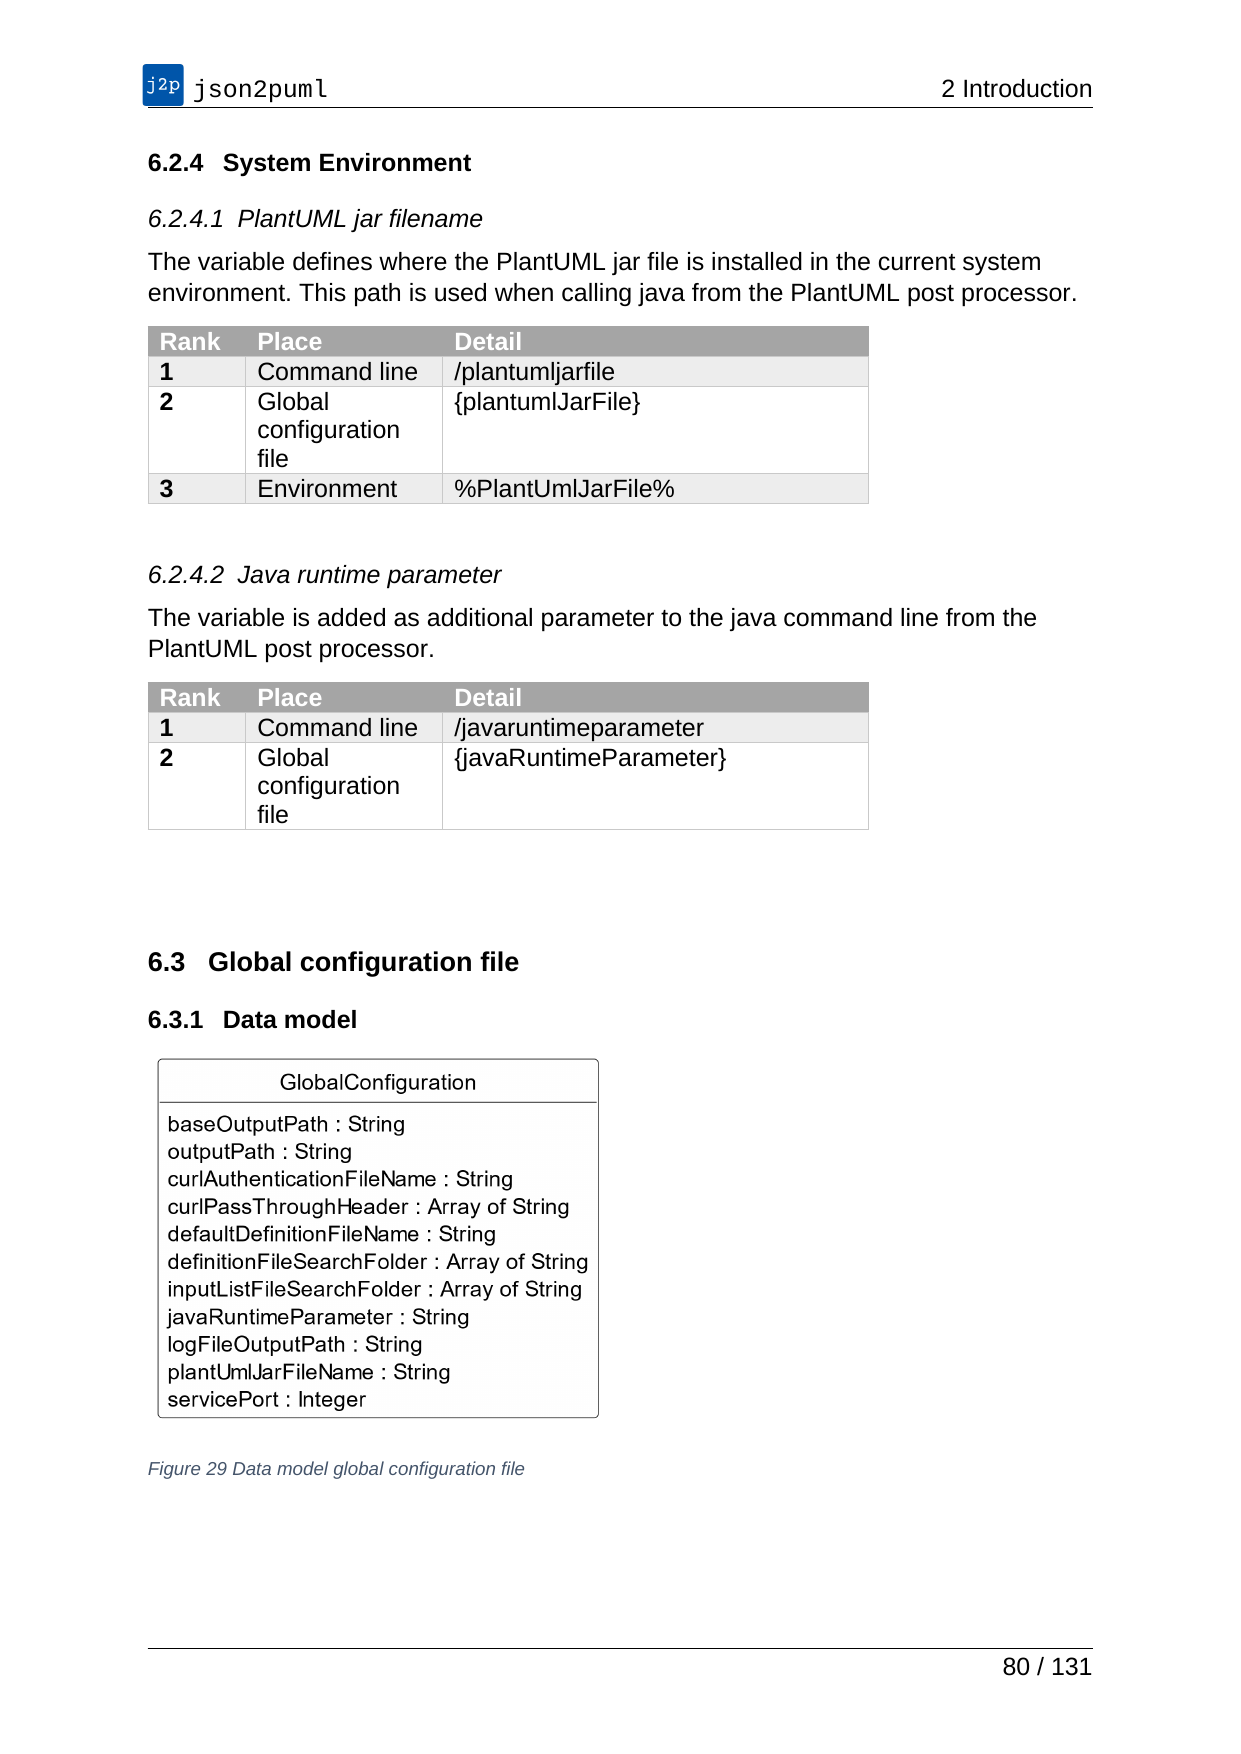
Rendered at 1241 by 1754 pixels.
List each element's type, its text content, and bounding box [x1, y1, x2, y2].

table_header Rank [149, 327, 245, 356]
table_cell 2 [149, 387, 245, 473]
table_cell Command line [246, 713, 442, 742]
subtitle PlantUML jar filename [148, 204, 1093, 232]
subtitle System Environment [148, 148, 1093, 176]
subtitle Global configuration file [148, 946, 1093, 977]
table_cell {javaRuntimeParameter} [443, 743, 868, 829]
table_cell /javaruntimeparameter [443, 713, 868, 742]
table_header Detail [443, 327, 868, 356]
table_cell 3 [149, 474, 245, 503]
table_cell Environment [246, 474, 442, 503]
table_cell Command line [246, 357, 442, 386]
table_header Place [246, 327, 442, 356]
subtitle Data model [148, 1005, 1093, 1034]
picture [142, 64, 184, 106]
text The variable defines where the PlantUML jar file is installed in the current system environment. This path is used when calling java from the PlantUML post processor. [148, 247, 1093, 307]
table_cell /plantumljarfile [443, 357, 868, 386]
table_cell Global configuration file [246, 387, 442, 473]
text Figure 29 Data model global configuration file [148, 1458, 1093, 1479]
table_cell 1 [149, 357, 245, 386]
subtitle Java runtime parameter [148, 560, 1093, 588]
table_cell {plantumlJarFile} [443, 387, 868, 473]
table_cell 1 [149, 713, 245, 742]
table_header Detail [443, 683, 868, 712]
picture [147, 1048, 620, 1439]
table_cell 2 [149, 743, 245, 829]
table_cell Global configuration file [246, 743, 442, 829]
table_header Place [246, 683, 442, 712]
table_cell %PlantUmlJarFile% [443, 474, 868, 503]
table_header Rank [149, 683, 245, 712]
text The variable is added as additional parameter to the java command line from the PlantUML post processor. [148, 603, 1093, 663]
